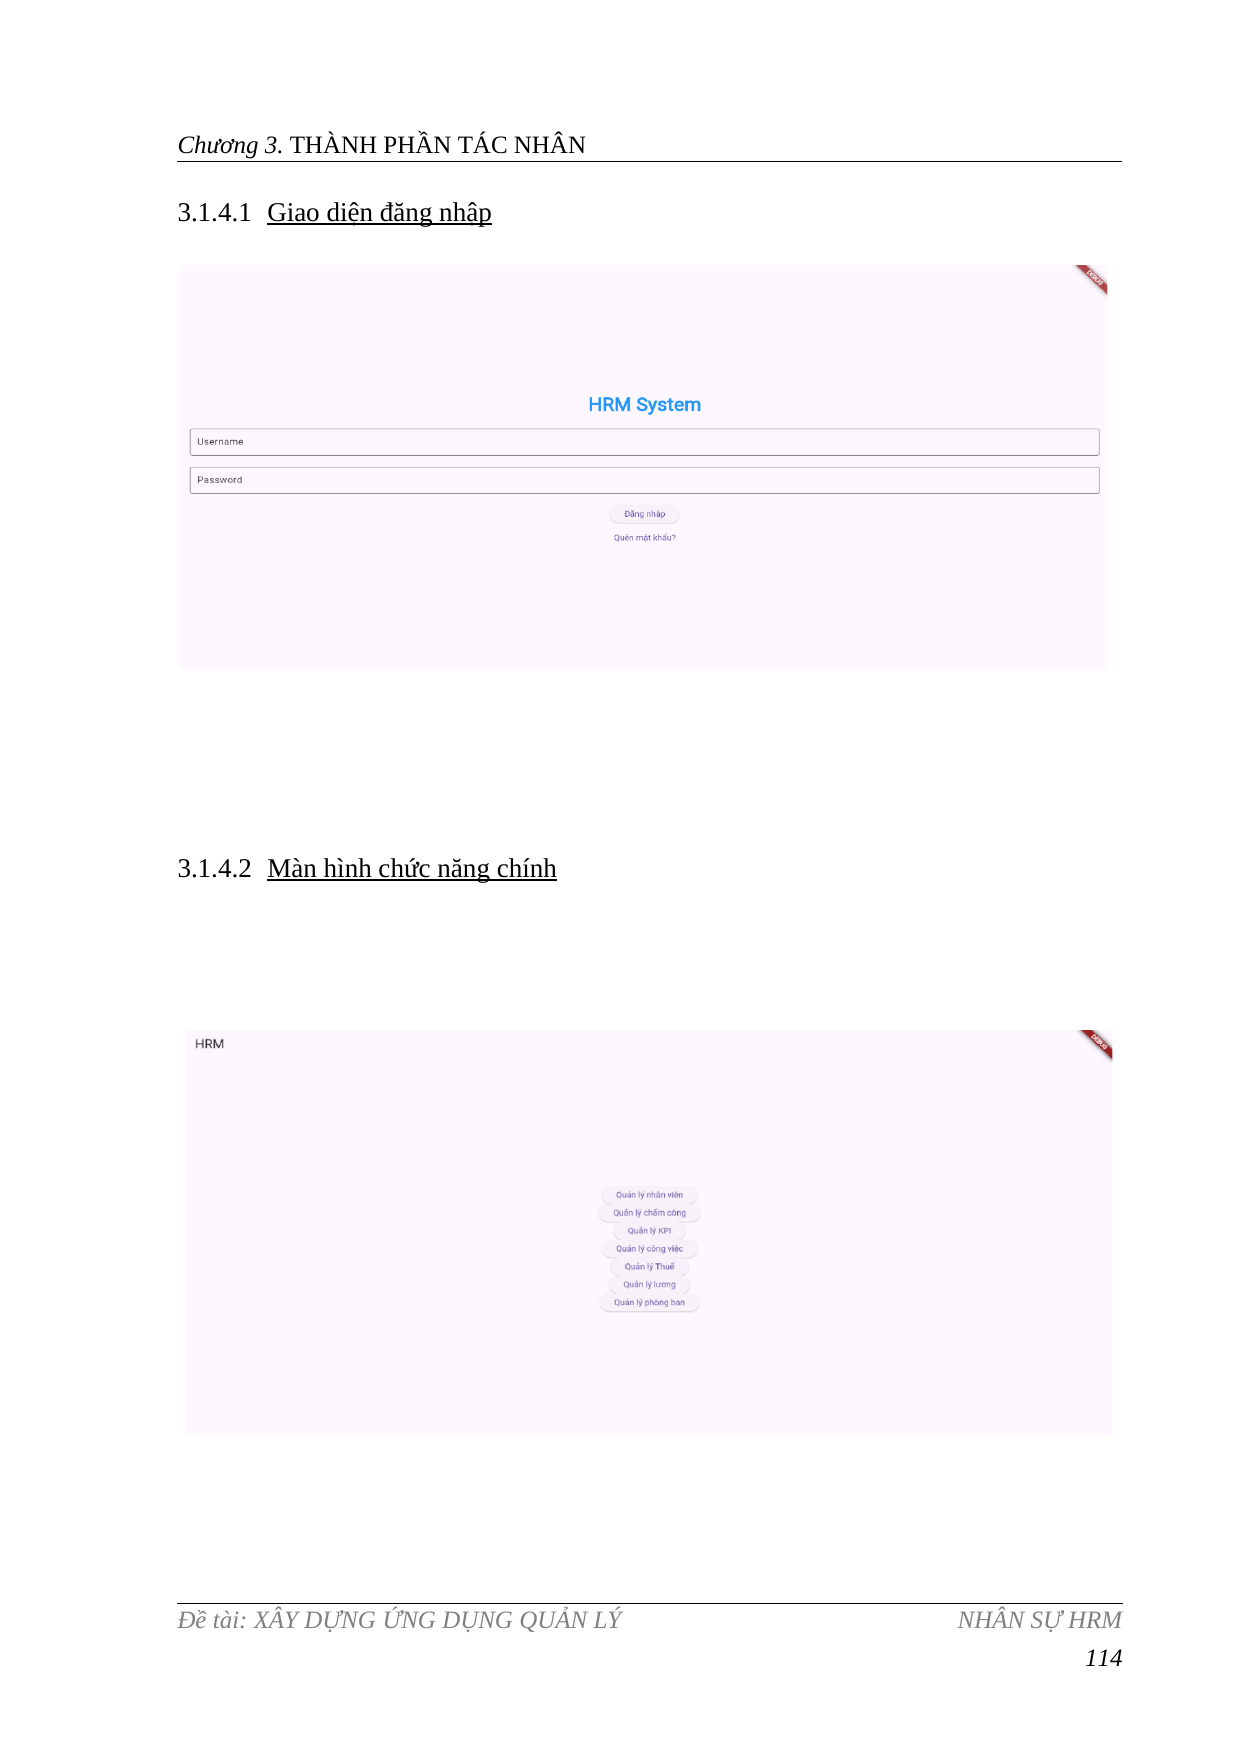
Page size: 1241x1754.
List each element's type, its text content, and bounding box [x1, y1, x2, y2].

subtitle Màn hình chức năng chính [177, 852, 1122, 883]
subtitle Giao diện đăng nhập [177, 196, 1122, 227]
picture [180, 265, 1108, 669]
picture [186, 1030, 1113, 1435]
